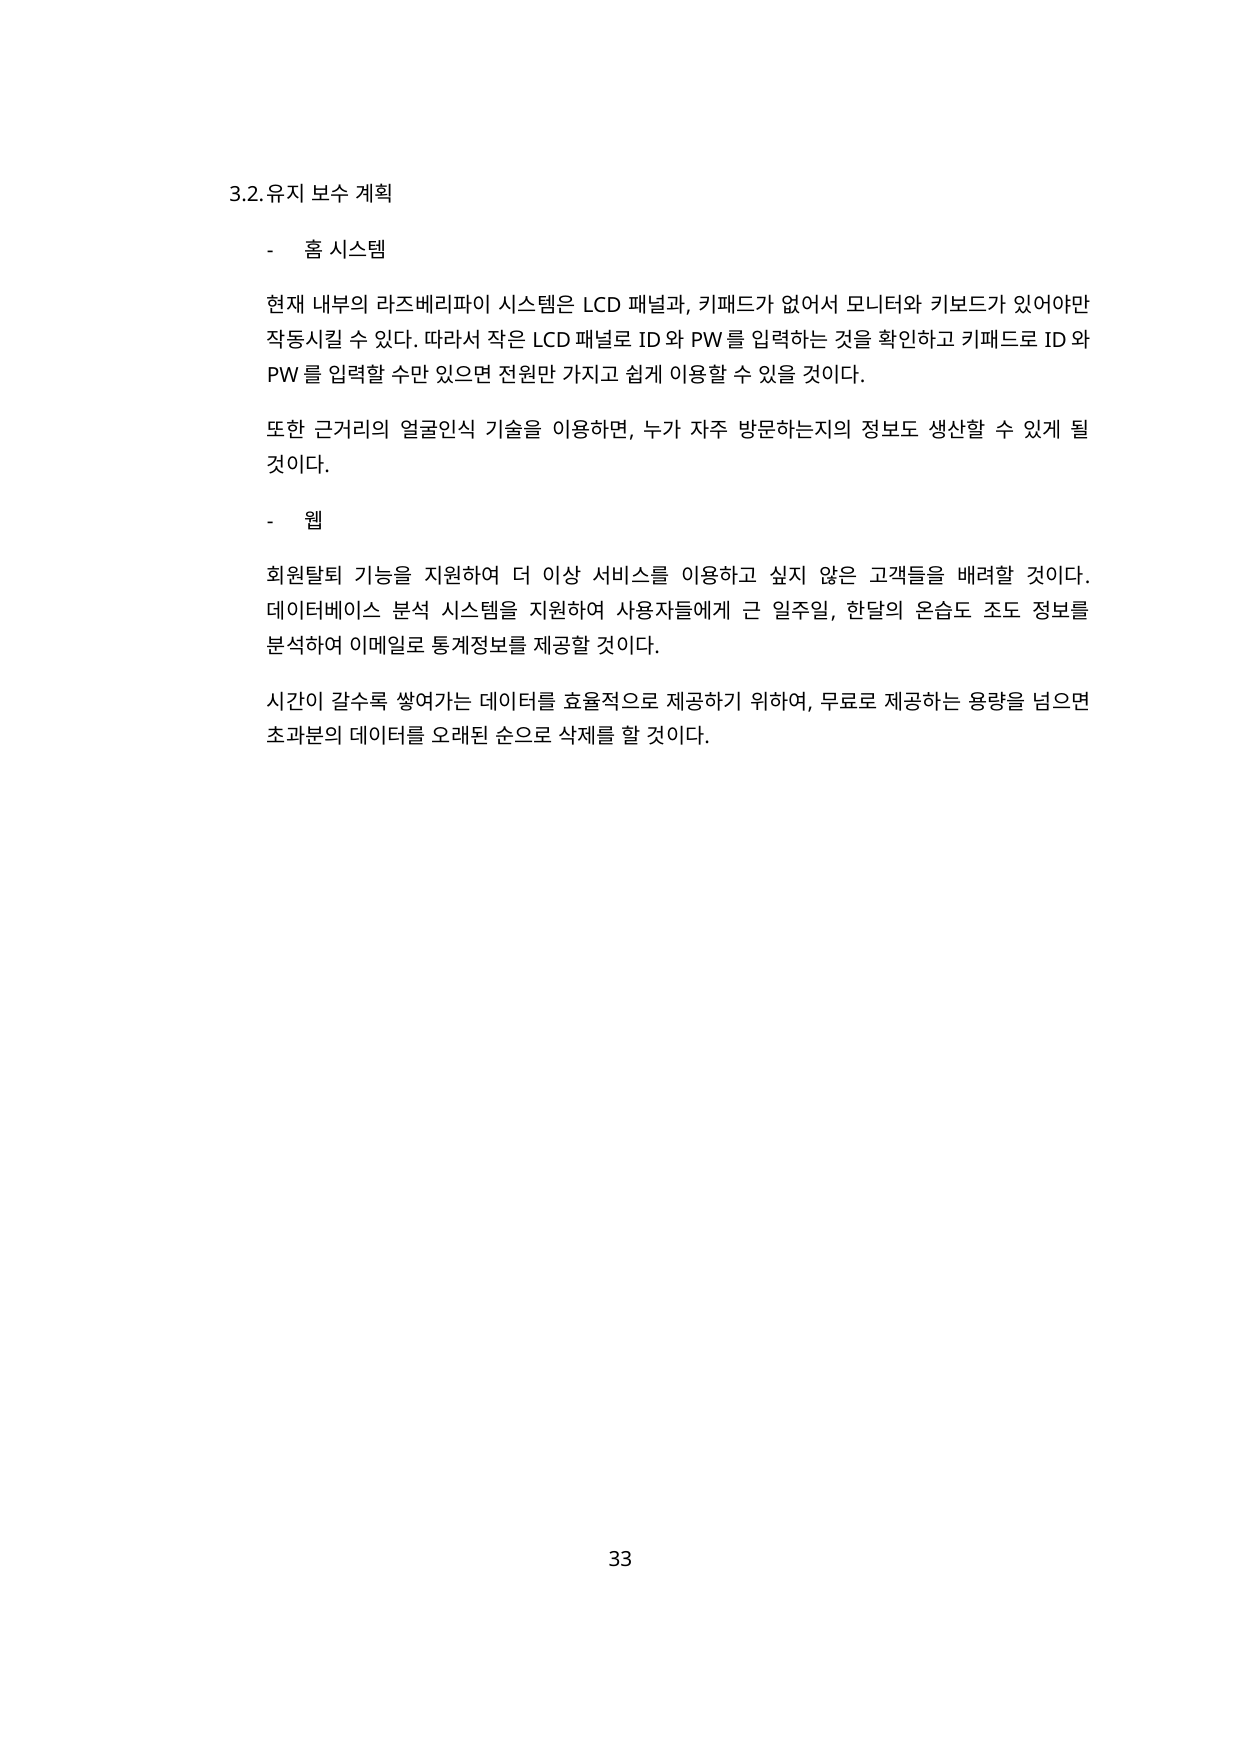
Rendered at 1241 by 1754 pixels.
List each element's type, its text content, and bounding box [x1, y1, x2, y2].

list 현재 내부의 라즈베리파이 시스템은 LCD 패널과, 키패드가 없어서 모니터와 키보드가 있어야만 작동시킬 수 있다. 따라서 작은 LCD패널로 ID와 PW를 입력하는 것을 확인하고 키패드로 ID와 PW를 입력할 수만 있으면 전원만 가지고 쉽게 이용할 수 있을 것이다. [267, 288, 1090, 388]
list 홈 시스템 [267, 233, 1090, 263]
text 시간이 갈수록 쌓여가는 데이터를 효율적으로 제공하기 위하여, 무료로 제공하는 용량을 넘으면 초과분의 데이터를 오래된 순으로 삭제를 할 것이다. [267, 685, 1090, 750]
list 또한 근거리의 얼굴인식 기술을 이용하면, 누가 자주 방문하는지의 정보도 생산할 수 있게 될 것이다. [267, 414, 1090, 479]
text 회원탈퇴 기능을 지원하여 더 이상 서비스를 이용하고 싶지 않은 고객들을 배려할 것이다. 데이터베이스 분석 시스템을 지원하여 사용자들에게 근 일주일, 한달의 온습도 조도 정보를 분석하여 이메일로 통계정보를 제공할 것이다. [267, 560, 1090, 659]
list 유지 보수 계획 [229, 177, 1090, 207]
list 웹 [267, 504, 1090, 534]
